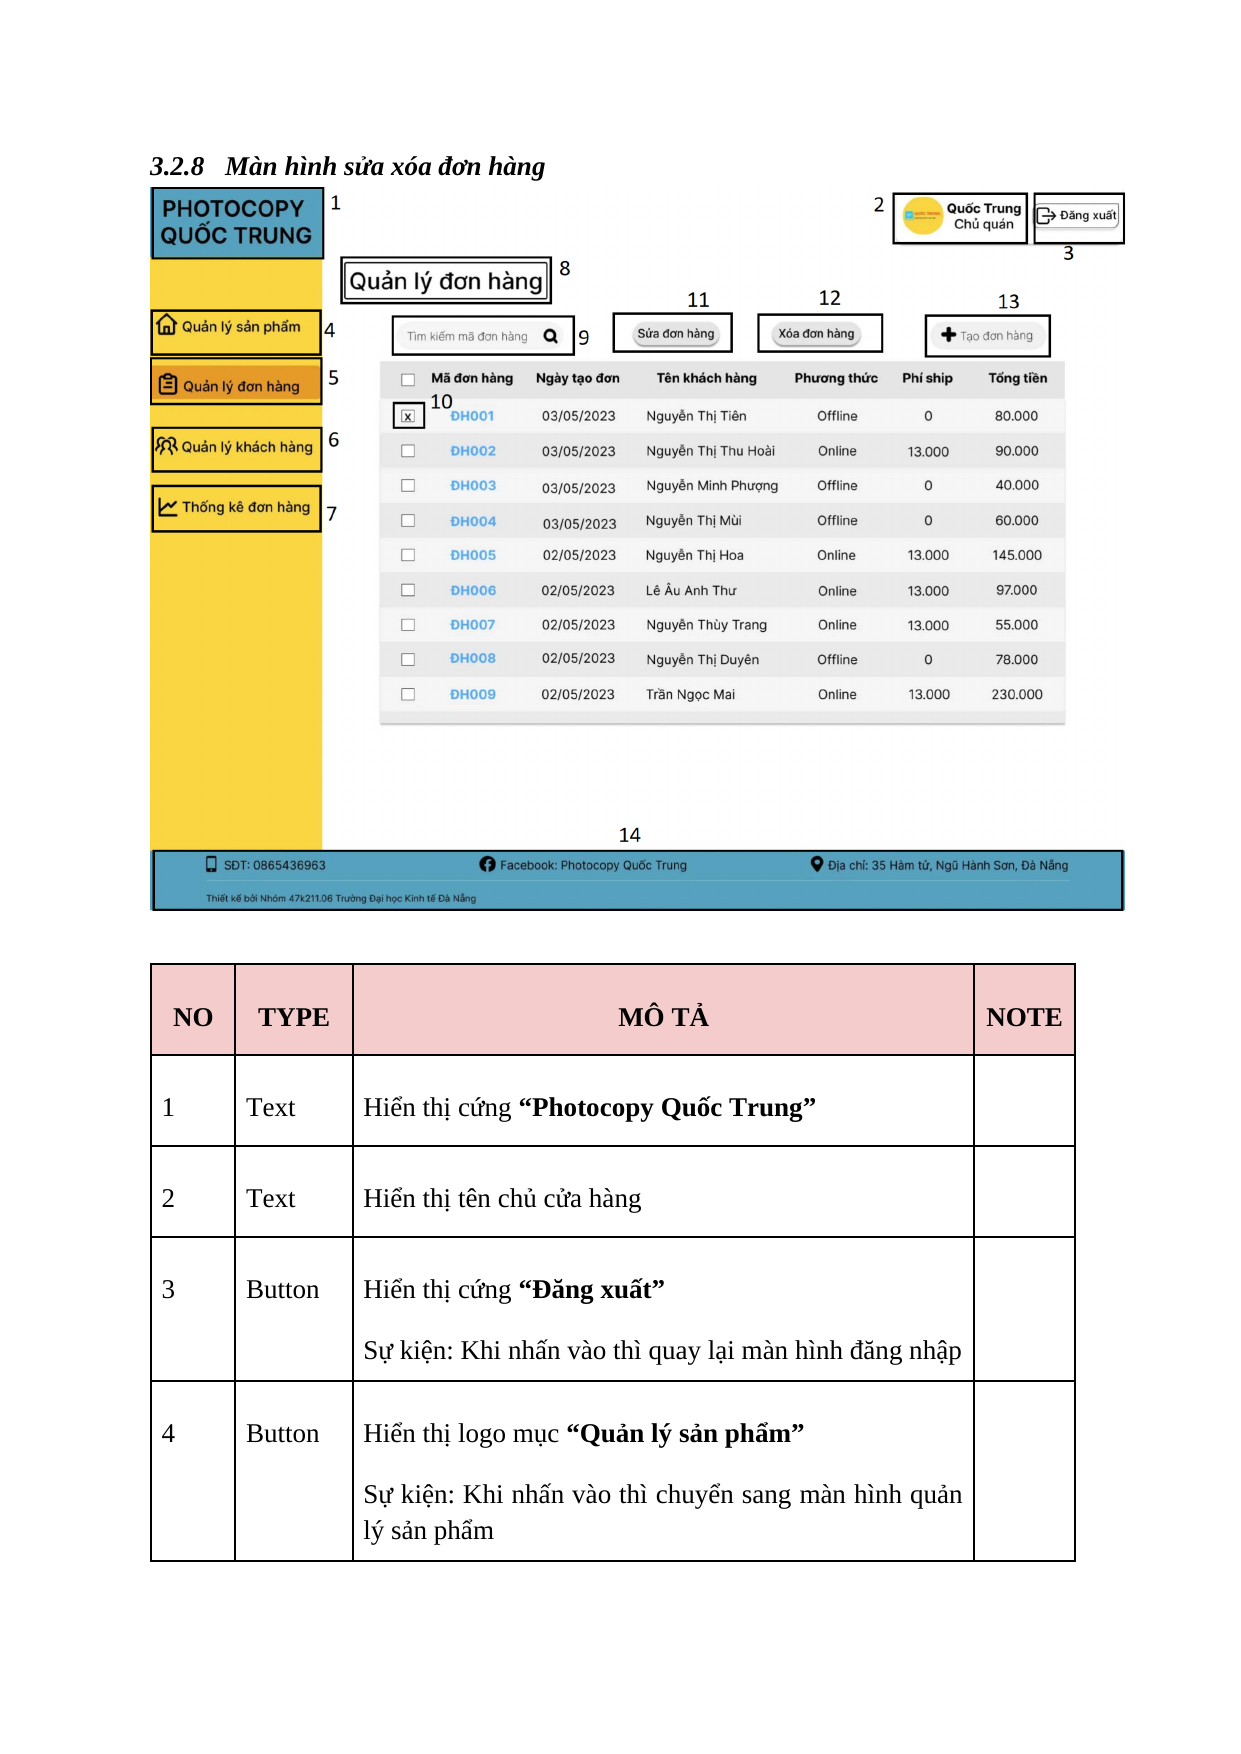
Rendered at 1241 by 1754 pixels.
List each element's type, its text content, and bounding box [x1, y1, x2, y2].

table_cell Button [236, 1238, 352, 1380]
table_cell 1 [152, 1056, 234, 1145]
table_cell [975, 1056, 1074, 1145]
table_cell 2 [152, 1147, 234, 1236]
subtitle Màn hình sửa xóa đơn hàng [150, 150, 1090, 181]
table_cell Text [236, 1147, 352, 1236]
table_cell Hiển thị cứng “Photocopy Quốc Trung” [354, 1056, 973, 1145]
table_cell Hiển thị tên chủ cửa hàng [354, 1147, 973, 1236]
table_cell 3 [152, 1238, 234, 1380]
table_cell 4 [152, 1382, 234, 1560]
table_cell Button [236, 1382, 352, 1560]
picture [150, 187, 1125, 911]
table_header NOTE [975, 965, 1074, 1054]
table_header TYPE [236, 965, 352, 1054]
table_cell [975, 1382, 1074, 1560]
table_header NO [152, 965, 234, 1054]
table_cell [975, 1147, 1074, 1236]
table_cell [975, 1238, 1074, 1380]
table_header MÔ TẢ [354, 965, 973, 1054]
table_cell Hiển thị logo mục “Quản lý sản phẩm” Sự kiện: Khi nhấn vào thì chuyển sang màn hình quản lý sản phẩm [354, 1382, 973, 1560]
table_cell Text [236, 1056, 352, 1145]
table_cell Hiển thị cứng “Đăng xuất” Sự kiện: Khi nhấn vào thì quay lại màn hình đăng nhập [354, 1238, 973, 1380]
